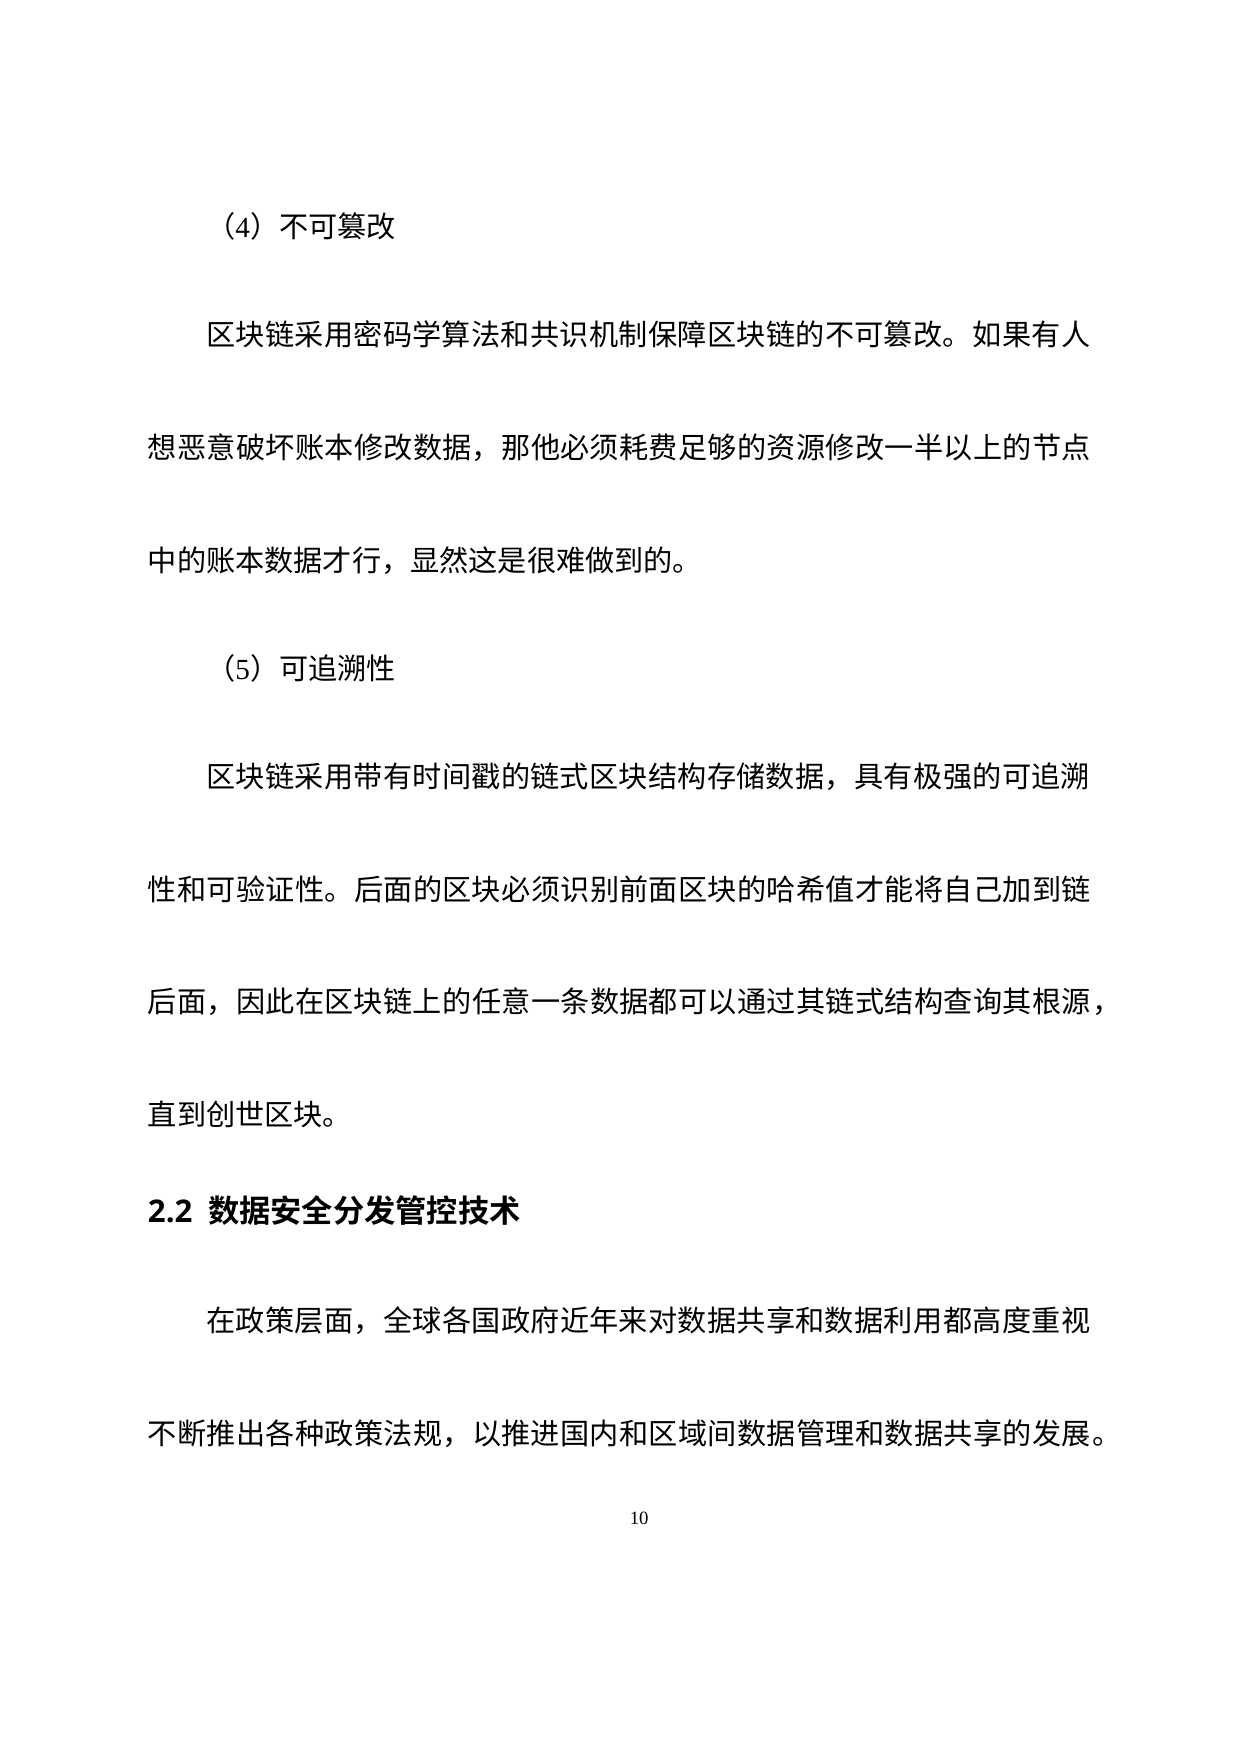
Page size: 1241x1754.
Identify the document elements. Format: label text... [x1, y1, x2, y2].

text 数据安全分发管控技术 [148, 1175, 1092, 1243]
text （5）可追溯性 [148, 633, 1092, 701]
text 区块链采用带有时间戳的链式区块结构存储数据，具有极强的可追溯性和可验证性。后面的区块必须识别前面区块的哈希值才能将自己加到链后面，因此在区块链上的任意一条数据都可以通过其链式结构查询其根源，直到创世区块。 [148, 741, 1092, 1147]
text 区块链采用密码学算法和共识机制保障区块链的不可篡改。如果有人想恶意破坏账本修改数据，那他必须耗费足够的资源修改一半以上的节点中的账本数据才行，显然这是很难做到的。 [148, 299, 1092, 592]
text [148, 1285, 1092, 1466]
text （4）不可篡改 [148, 191, 1092, 259]
